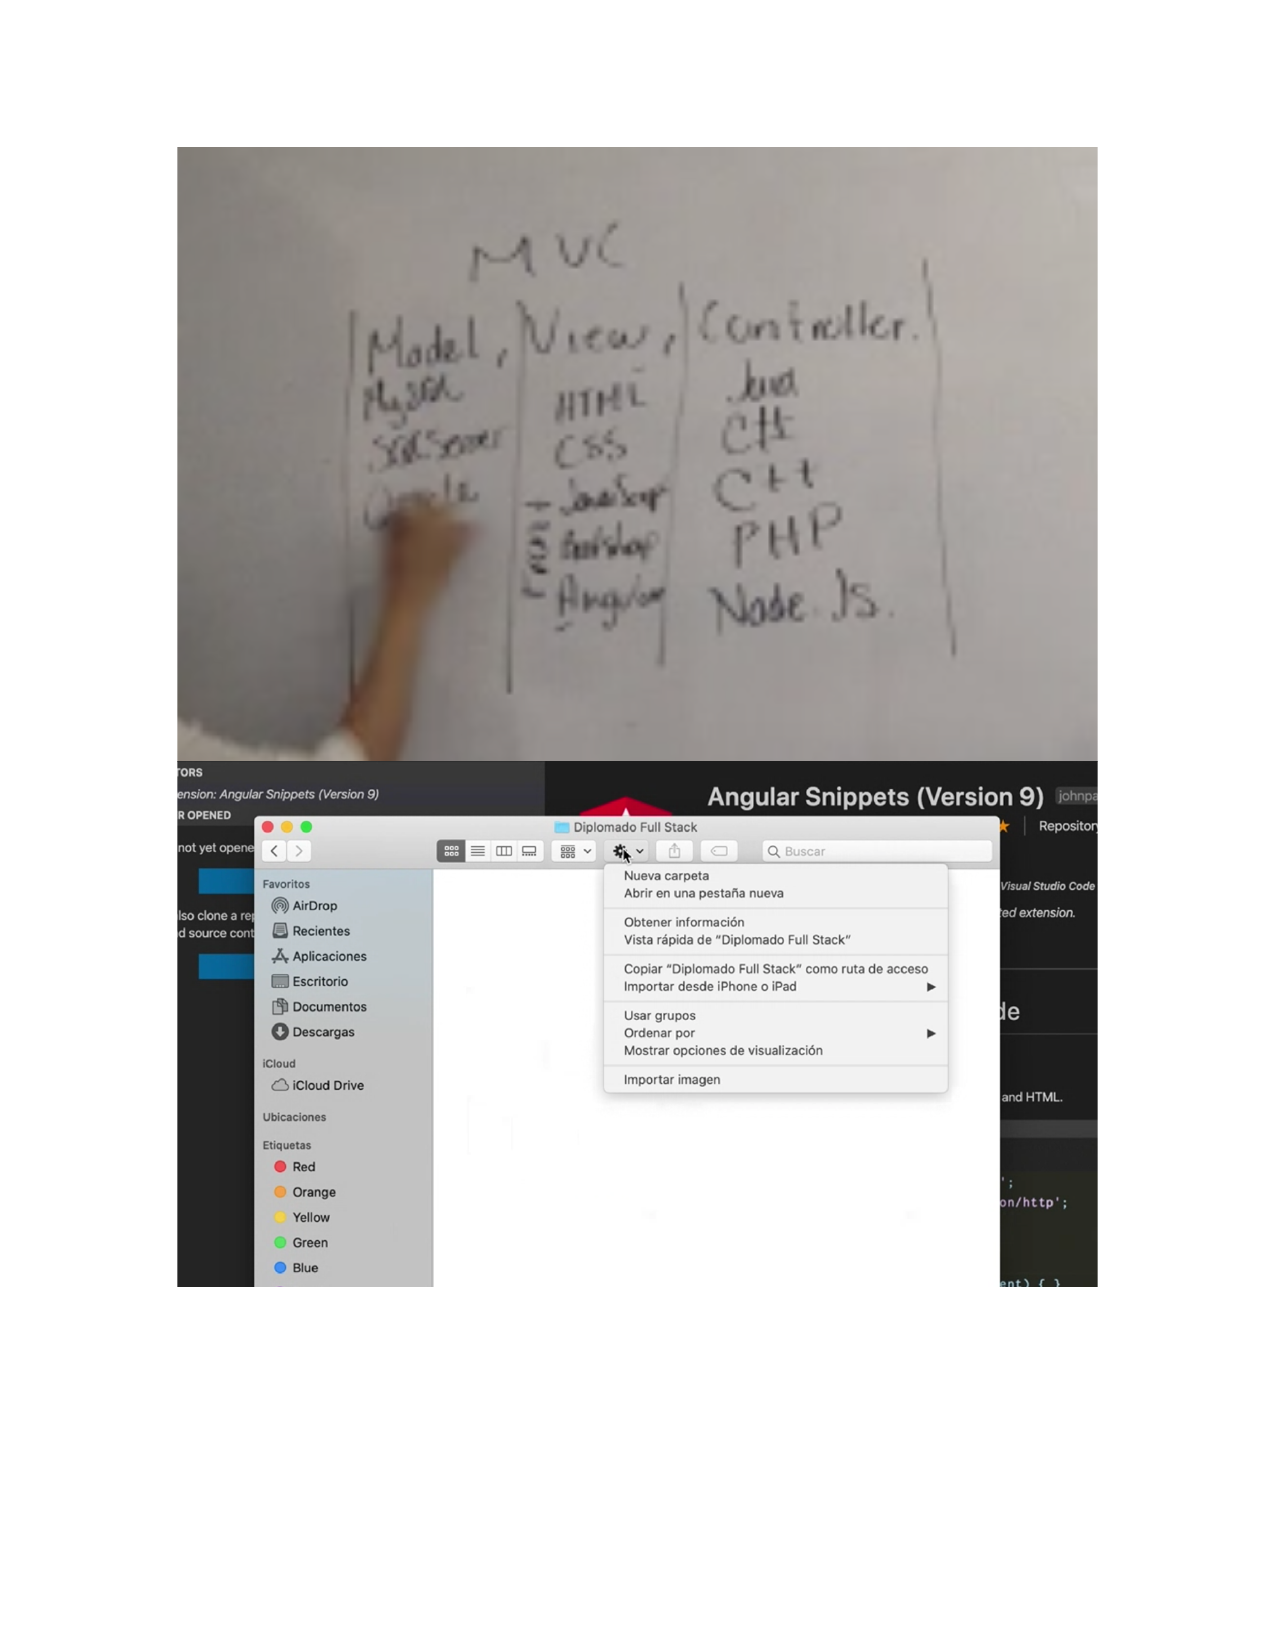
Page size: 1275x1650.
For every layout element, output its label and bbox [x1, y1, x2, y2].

picture [177, 147, 1098, 1287]
